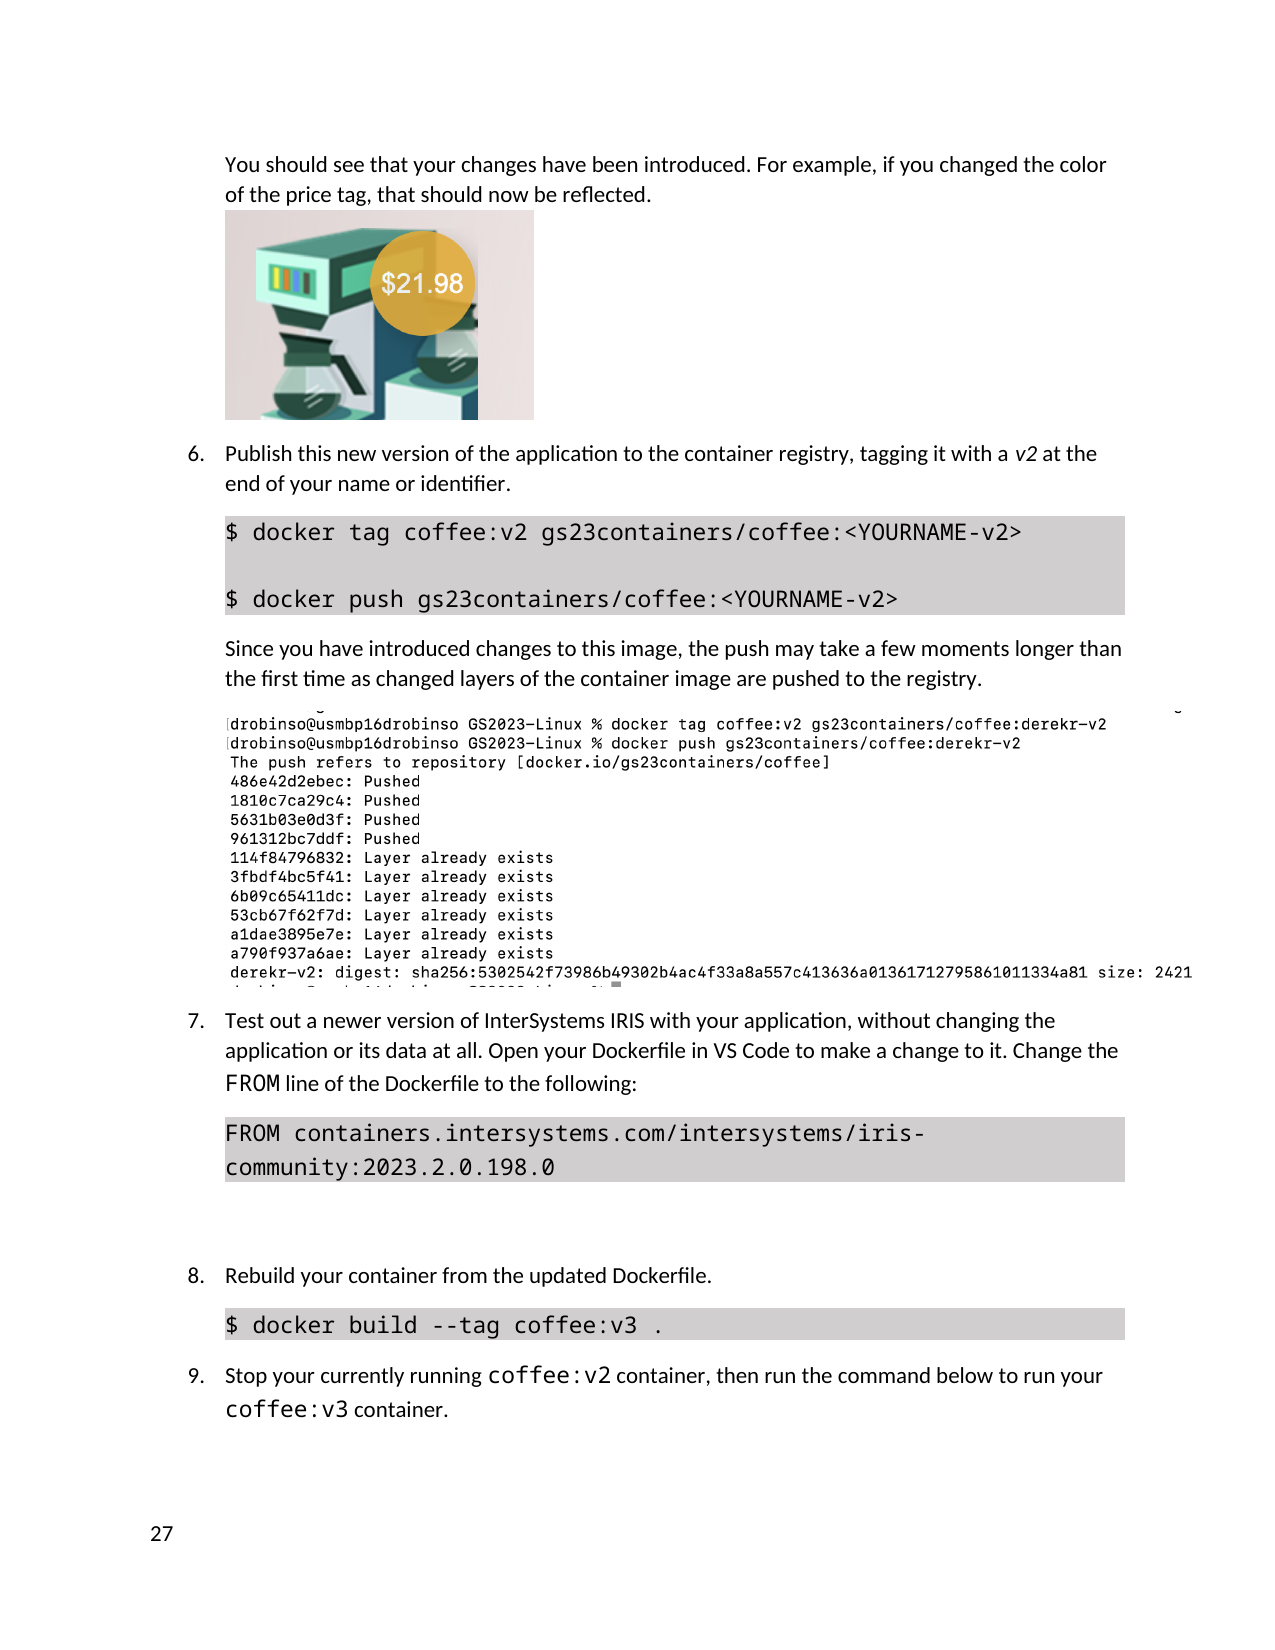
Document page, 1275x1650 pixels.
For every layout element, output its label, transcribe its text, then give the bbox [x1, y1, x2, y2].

list Publish this new version of the application to the container registry, tagging it with a v2 at the end of your name or identifier. [187, 439, 1125, 497]
list Rebuild your container from the updated Dockerfile. [187, 1262, 1125, 1290]
list Stop your currently running coffee:v2 container, then run the command below to run your coffee:v3 container. [187, 1359, 1125, 1424]
text Since you have introduced changes to this image, the push may take a few moments longer than the first time as changed layers of the container image are pushed to the registry. [225, 634, 1125, 692]
picture [225, 210, 534, 420]
text $ docker build --tag coffee:v3 . [225, 1308, 1125, 1340]
picture [225, 711, 1200, 987]
text $ docker tag coffee:v2 gs23containers/coffee:<YOURNAME-v2> $ docker push gs23containers/coffee:<YOURNAME-v2> [225, 516, 1125, 615]
text FROM containers.intersystems.com/intersystems/iris-community:2023.2.0.198.0 [225, 1117, 1125, 1182]
list Test out a newer version of InterSystems IRIS with your application, without changing the application or its data at all. Open your Dockerfile in VS Code to make a change to it. Change the FROM line of the Dockerfile to the following: [187, 1006, 1125, 1098]
